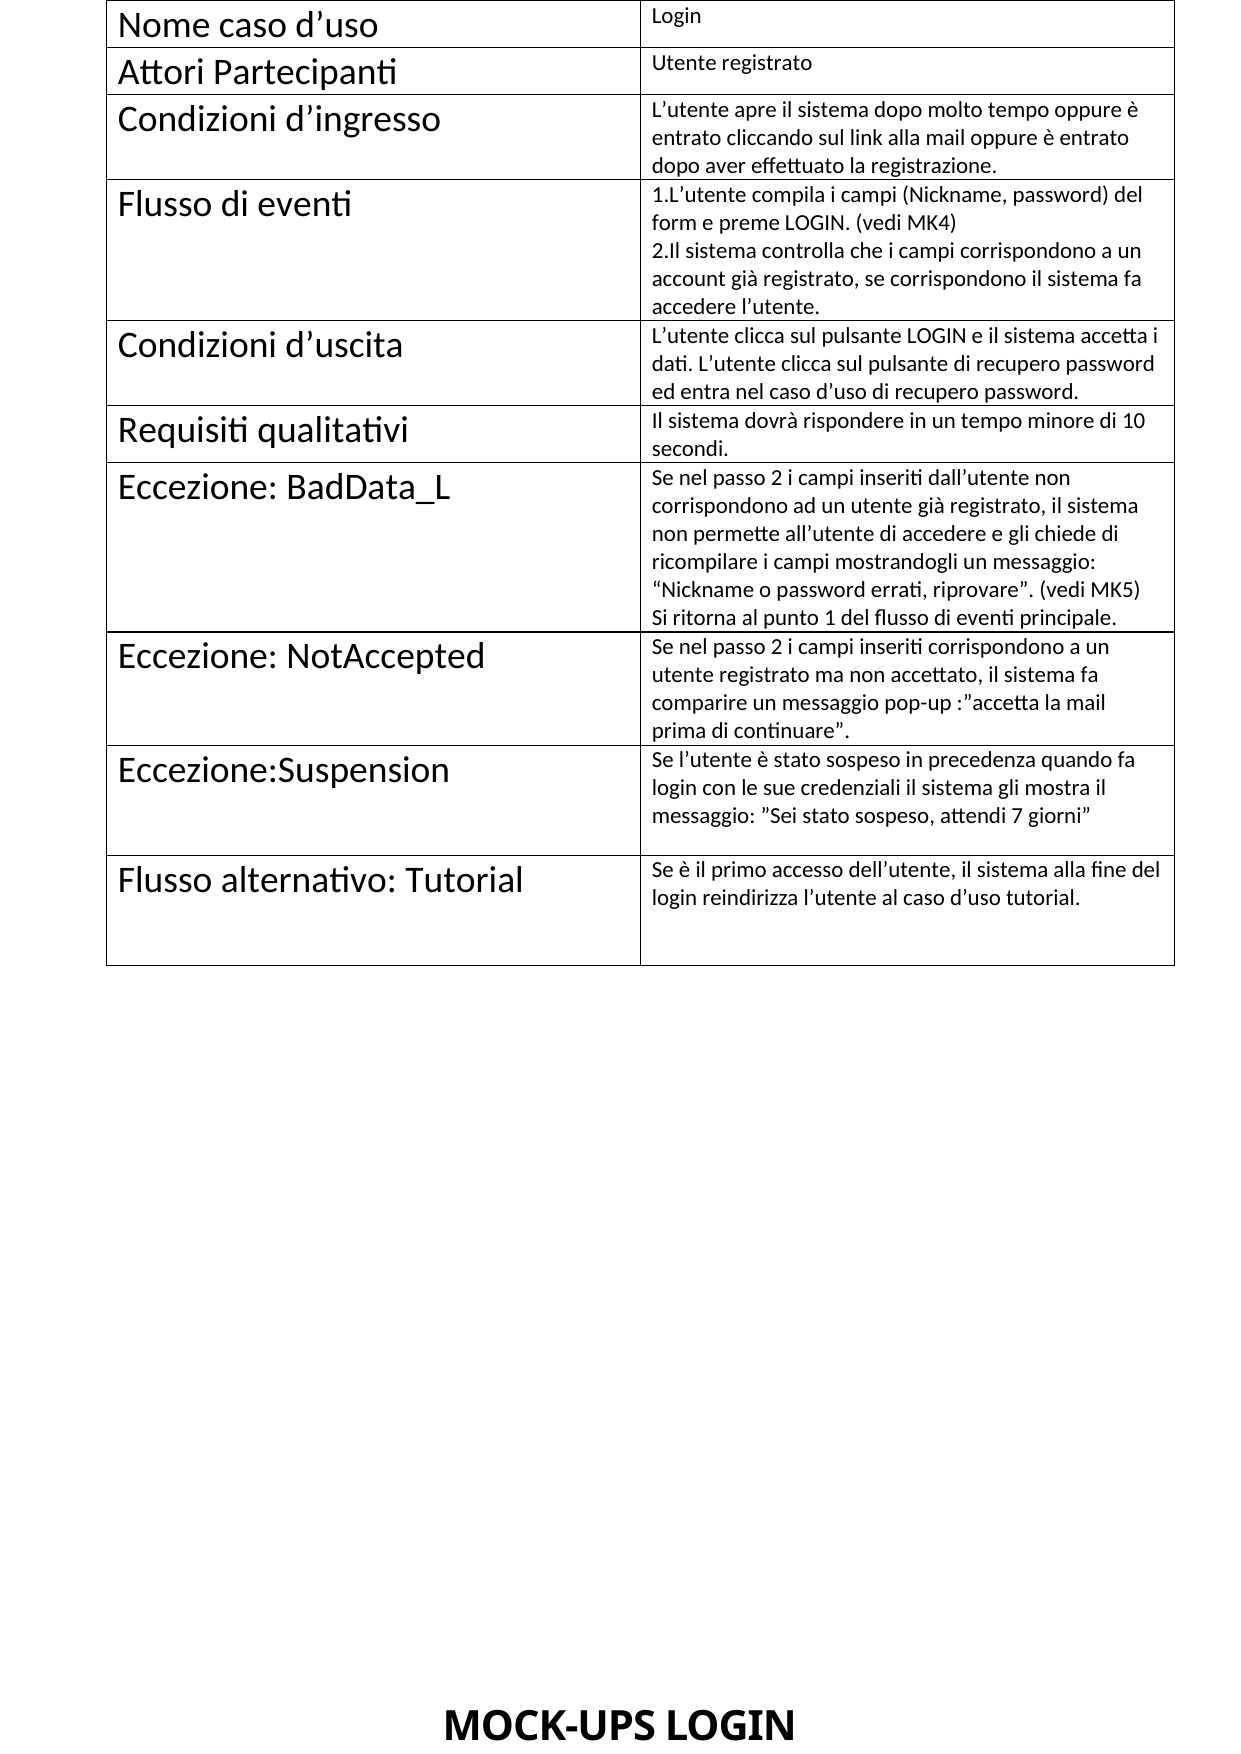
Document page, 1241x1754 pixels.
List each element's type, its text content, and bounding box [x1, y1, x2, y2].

table_cell Se nel passo 2 i campi inseriti dall’utente non corrispondono ad un utente già registrato, il sistema non permette all’utente di accedere e gli chiede di ricompilare i campi mostrandogli un messaggio: “Nickname o password errati, riprovare”. (vedi MK5) Si ritorna al punto 1 del flusso di eventi principale. [641, 463, 1174, 631]
table_cell Se nel passo 2 i campi inseriti corrispondono a un utente registrato ma non accettato, il sistema fa comparire un messaggio pop-up :”accetta la mail prima di continuare”. [641, 633, 1174, 744]
table_cell Flusso di eventi [107, 180, 640, 320]
table_header Login [641, 1, 1174, 47]
table_cell Requisiti qualitativi [107, 406, 640, 462]
table_header Nome caso d’uso [107, 1, 640, 47]
table_cell Se l’utente è stato sospeso in precedenza quando fa login con le sue credenziali il sistema gli mostra il messaggio: ”Sei stato sospeso, attendi 7 giorni” [641, 746, 1174, 854]
table_cell Eccezione: NotAccepted [107, 633, 640, 744]
table_cell L’utente apre il sistema dopo molto tempo oppure è entrato cliccando sul link alla mail oppure è entrato dopo aver effettuato la registrazione. [641, 95, 1174, 179]
table_cell L’utente clicca sul pulsante LOGIN e il sistema accetta i dati. L’utente clicca sul pulsante di recupero password ed entra nel caso d’uso di recupero password. [641, 321, 1174, 405]
table_cell Attori Partecipanti [107, 48, 640, 94]
table_cell Condizioni d’ingresso [107, 95, 640, 179]
table_cell Il sistema dovrà rispondere in un tempo minore di 10 secondi. [641, 406, 1174, 462]
title MOCK-UPS LOGIN [118, 1696, 1122, 1753]
table_cell Condizioni d’uscita [107, 321, 640, 405]
table_cell Utente registrato [641, 48, 1174, 94]
table_cell Flusso alternativo: Tutorial [107, 856, 640, 964]
table_cell Eccezione:Suspension [107, 746, 640, 854]
table_cell Eccezione: BadData_L [107, 463, 640, 631]
table_cell Se è il primo accesso dell’utente, il sistema alla fine del login reindirizza l’utente al caso d’uso tutorial. [641, 856, 1174, 964]
table_cell 1.L’utente compila i campi (Nickname, password) del form e preme LOGIN. (vedi MK4) 2.Il sistema controlla che i campi corrispondono a un account già registrato, se corrispondono il sistema fa accedere l’utente. [641, 180, 1174, 320]
